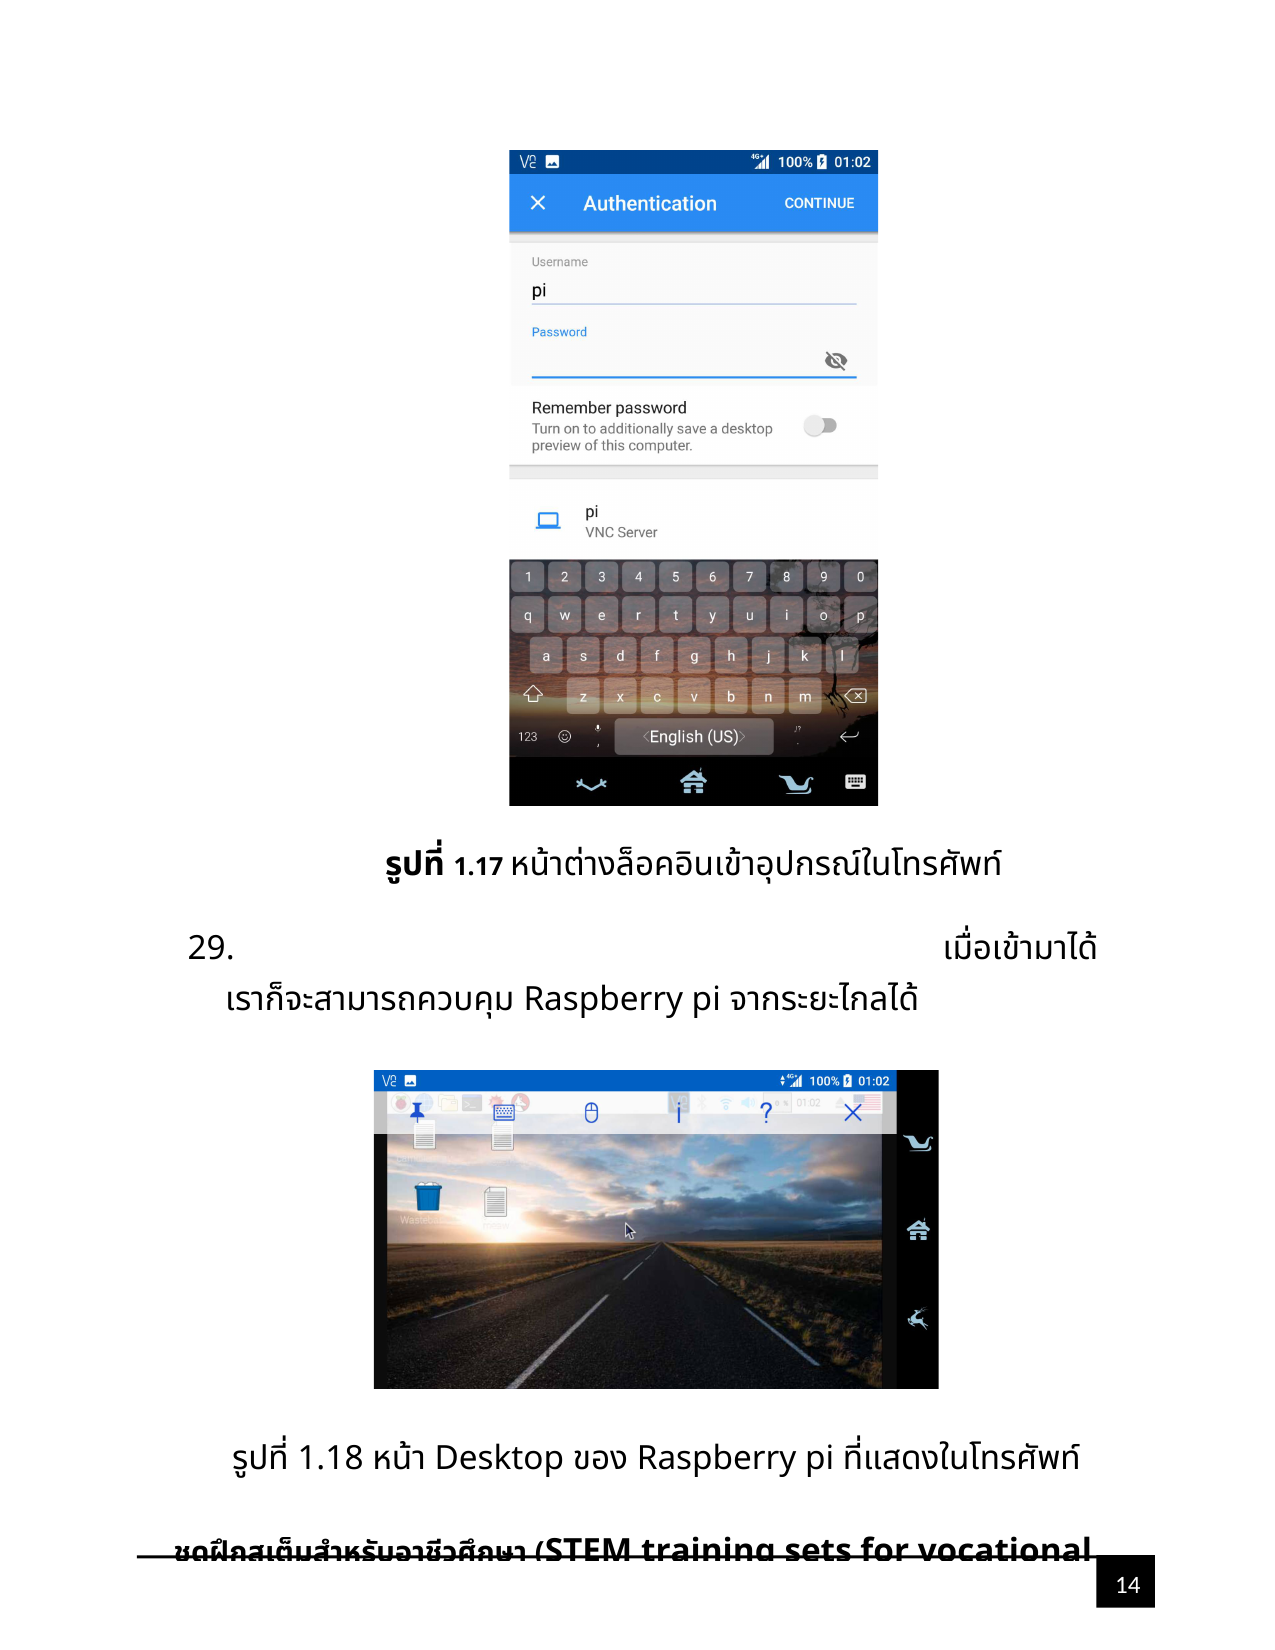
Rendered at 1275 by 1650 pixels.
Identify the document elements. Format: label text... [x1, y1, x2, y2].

list เมื่อเข้ามาได้เราก็จะสามารถควบคุม Raspberry pi จากระยะไกลได้ [187, 924, 1125, 1025]
text รูปที่ 1.18 หน้า Desktop ของ Raspberry pi ที่แสดงในโทรศัพท์ [187, 1434, 1125, 1484]
picture [509, 150, 879, 806]
picture [373, 1070, 939, 1389]
list รูปที่ 1.17 หน้าต่างล็อคอินเข้าอุปกรณ์ในโทรศัพท์ [262, 839, 1125, 890]
